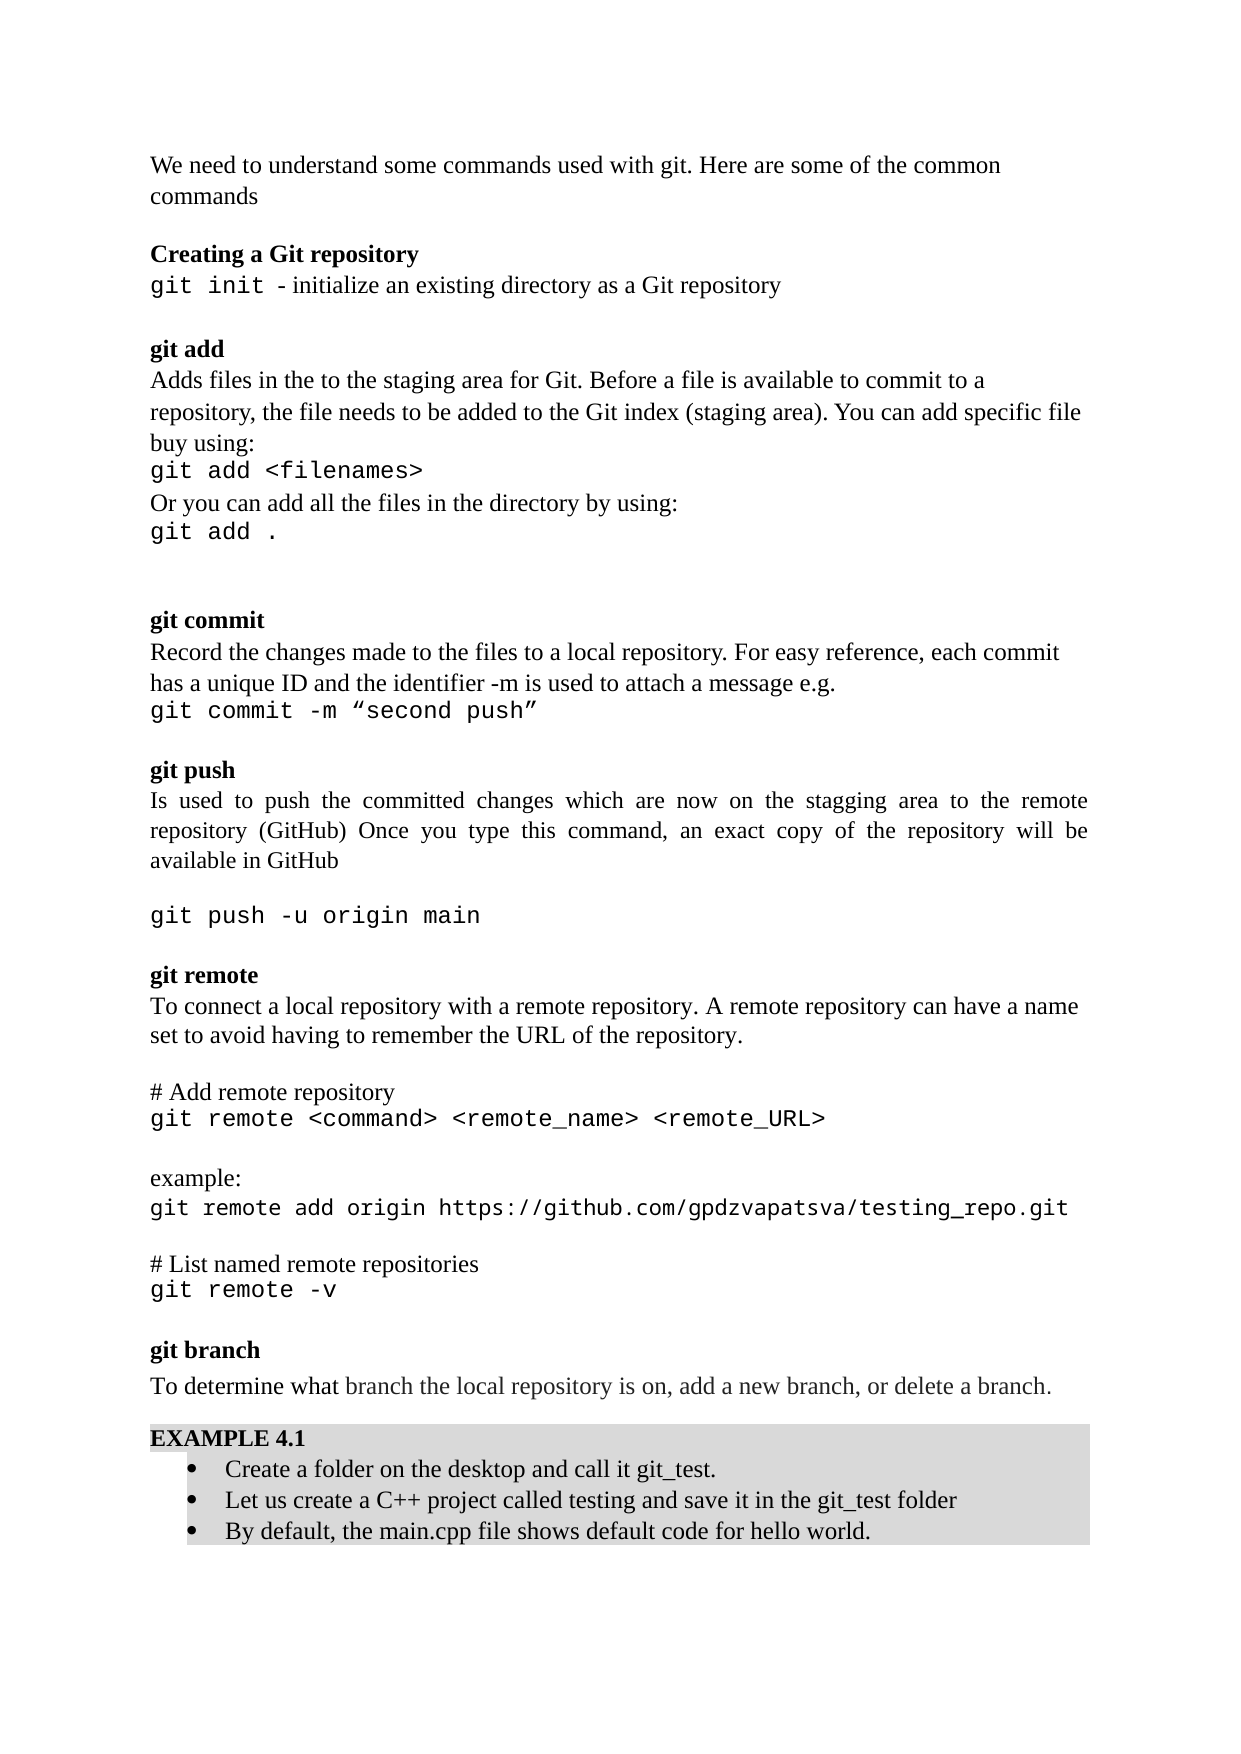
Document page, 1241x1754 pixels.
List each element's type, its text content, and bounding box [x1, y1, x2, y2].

list Create a folder on the desktop and call it git_test. [187, 1454, 1090, 1483]
text # Add remote repository [150, 1077, 1090, 1106]
text git init - initialize an existing directory as a Git repository [150, 271, 1090, 301]
text git add . [150, 519, 1090, 546]
text # List named remote repositories [150, 1249, 1090, 1278]
text Is used to push the committed changes which are now on the stagging area to the remote repository (GitHub) Once you type this command, an exact copy of the repository will be available in GitHub [150, 787, 1090, 874]
text Adds files in the to the staging area for Git. Before a file is available to commit to a repository, the file needs to be added to the Git index (staging area). You can add specific file buy using: [150, 366, 1090, 456]
text git add <filenames> [150, 459, 1090, 486]
text git push -u origin main [150, 903, 1090, 931]
text Record the changes made to the files to a local repository. For easy reference, each commit has a unique ID and the identifier -m is used to attach a message e.g. [150, 637, 1090, 696]
text git add [150, 334, 1090, 363]
text To determine what branch the local repository is on, add a new branch, or delete a branch. [150, 1371, 1090, 1399]
text git remote add origin https://github.com/gpdzvapatsva/testing_repo.git [150, 1192, 1090, 1222]
text example: [150, 1163, 1090, 1192]
text git push [150, 756, 1090, 784]
text Creating a Git repository [150, 239, 1090, 268]
list By default, the main.cpp file shows default code for hello world. [187, 1516, 1090, 1545]
text EXAMPLE 4.1 [150, 1424, 1090, 1452]
text git commit -m “second push” [150, 699, 1090, 726]
text To connect a local repository with a remote repository. A remote repository can have a name set to avoid having to remember the URL of the repository. [150, 991, 1090, 1049]
text git remote [150, 960, 1090, 989]
list Let us create a C++ project called testing and save it in the git_test folder [187, 1485, 1090, 1514]
text git commit [150, 606, 1090, 634]
text git remote -v [150, 1278, 1090, 1305]
text We need to understand some commands used with git. Here are some of the common commands [150, 150, 1090, 210]
text git remote <command> <remote_name> <remote_URL> [150, 1106, 1090, 1133]
text git branch [150, 1335, 1090, 1363]
text Or you can add all the files in the directory by using: [150, 488, 1090, 517]
